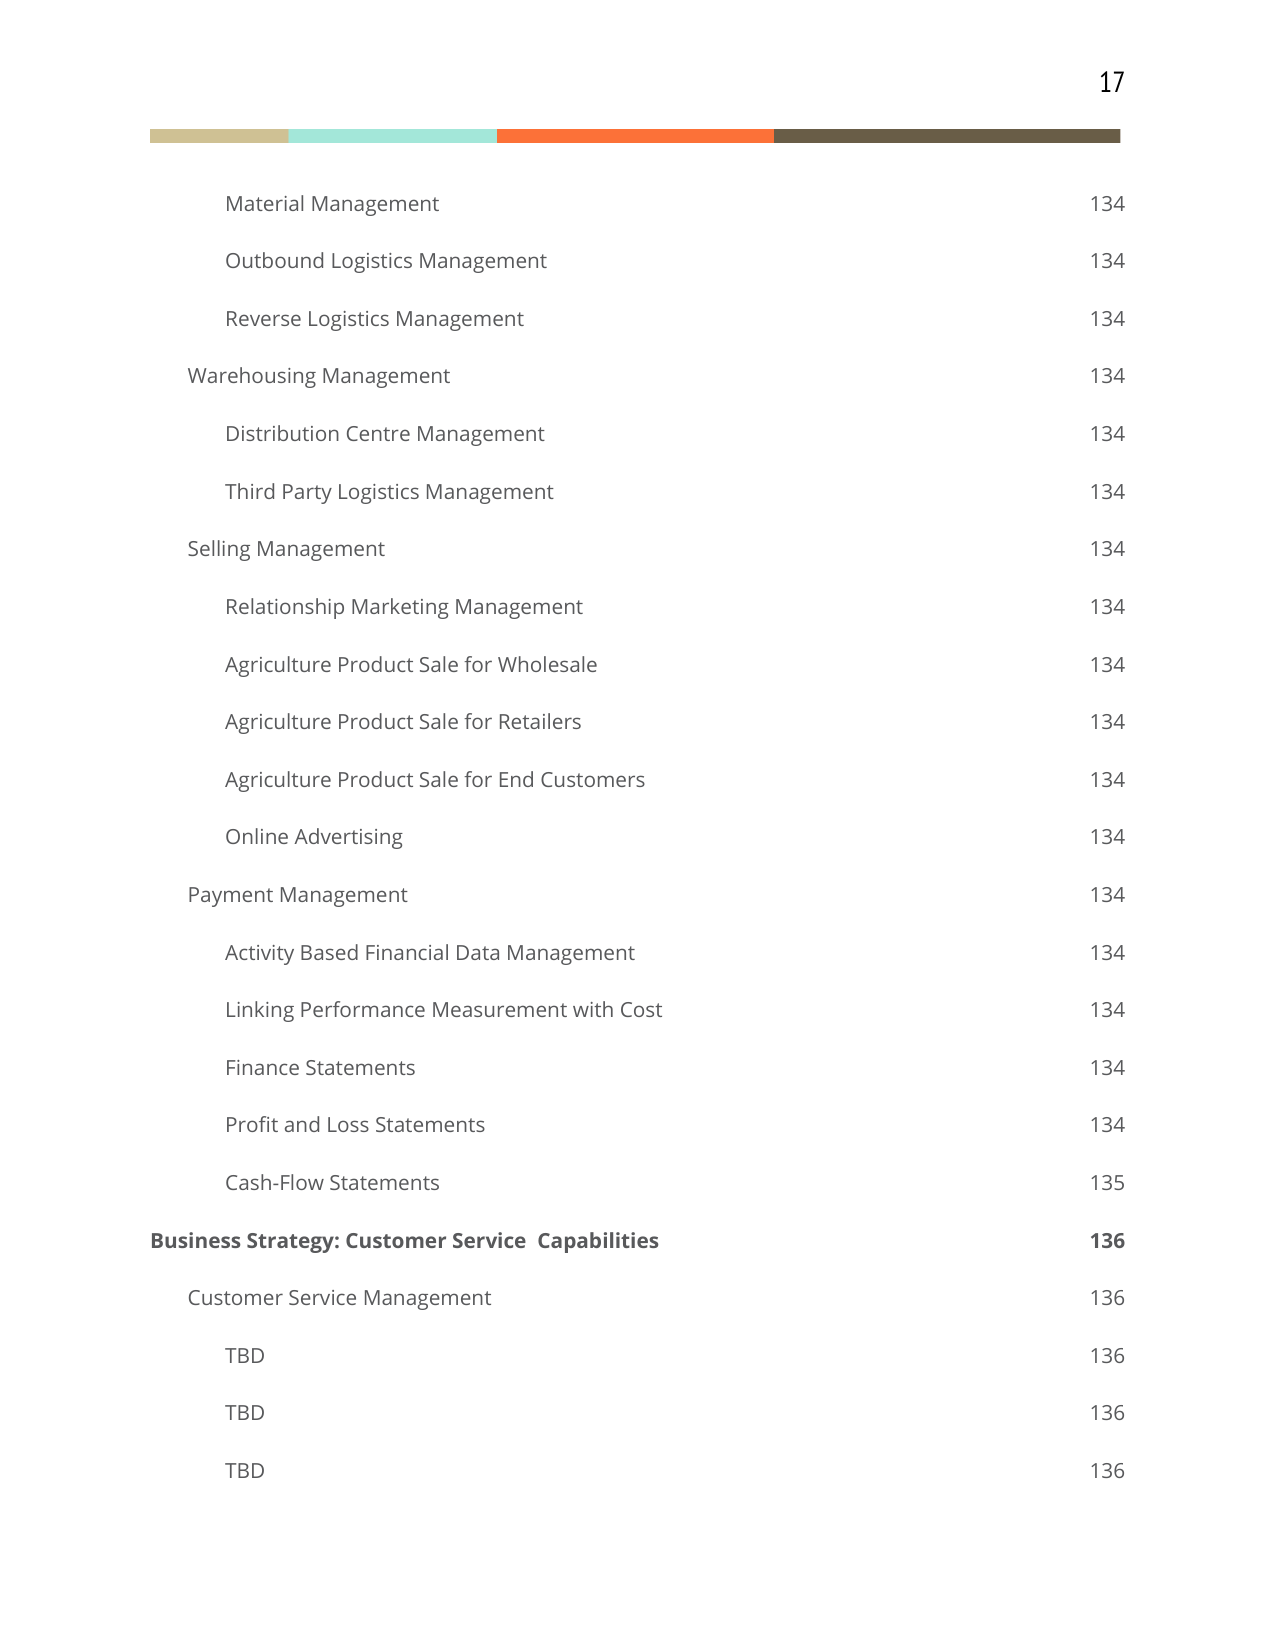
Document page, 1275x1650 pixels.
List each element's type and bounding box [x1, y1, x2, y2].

picture [150, 129, 1121, 143]
